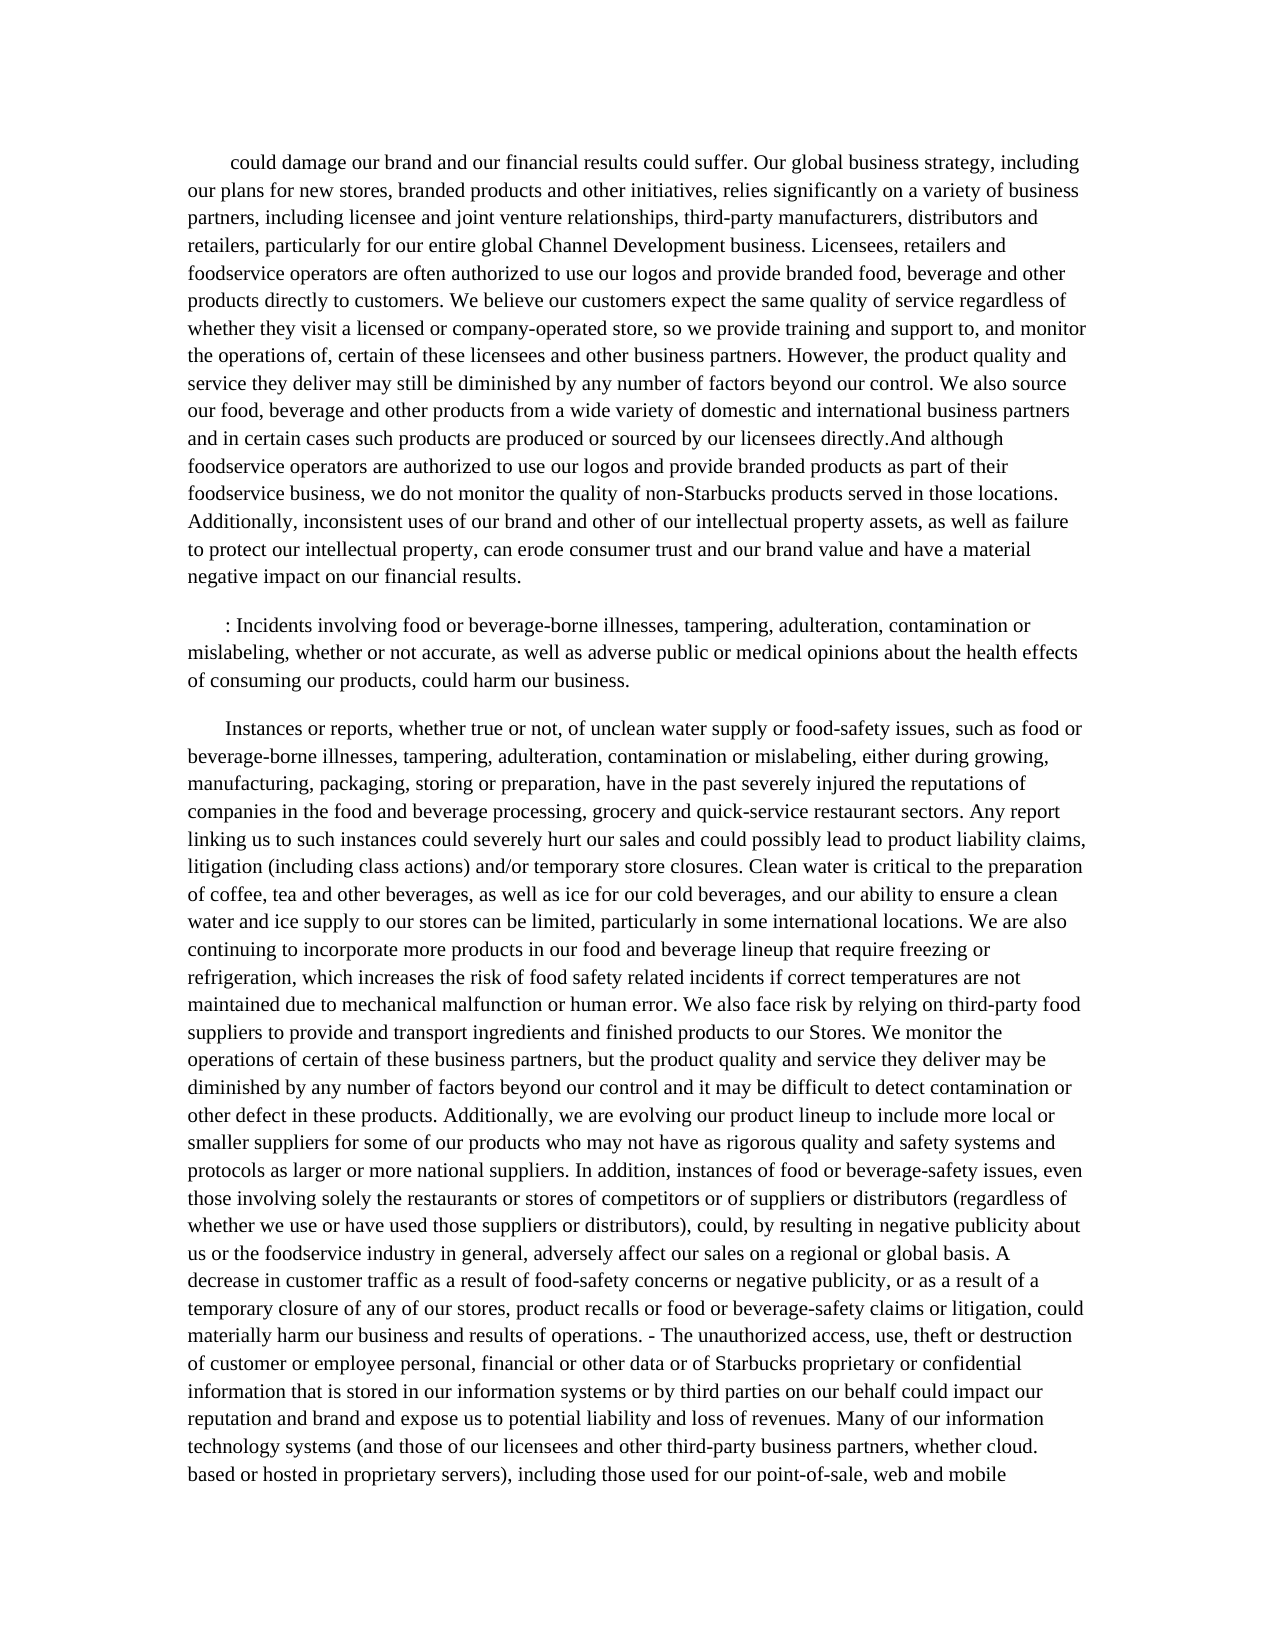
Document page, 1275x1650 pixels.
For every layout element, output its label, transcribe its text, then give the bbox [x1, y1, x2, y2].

text could damage our brand and our financial results could suffer. Our global business strategy, including our plans for new stores, branded products and other initiatives, relies significantly on a variety of business partners, including licensee and joint venture relationships, third-party manufacturers, distributors and retailers, particularly for our entire global Channel Development business. Licensees, retailers and foodservice operators are often authorized to use our logos and provide branded food, beverage and other products directly to customers. We believe our customers expect the same quality of service regardless of whether they visit a licensed or company-operated store, so we provide training and support to, and monitor the operations of, certain of these licensees and other business partners. However, the product quality and service they deliver may still be diminished by any number of factors beyond our control. We also source our food, beverage and other products from a wide variety of domestic and international business partners and in certain cases such products are produced or sourced by our licensees directly.And although foodservice operators are authorized to use our logos and provide branded products as part of their foodservice business, we do not monitor the quality of non-Starbucks products served in those locations. Additionally, inconsistent uses of our brand and other of our intellectual property assets, as well as failure to protect our intellectual property, can erode consumer trust and our brand value and have a material negative impact on our financial results. [187, 150, 1087, 588]
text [187, 716, 1087, 1486]
text : Incidents involving food or beverage-borne illnesses, tampering, adulteration, contamination or mislabeling, whether or not accurate, as well as adverse public or medical opinions about the health effects of consuming our products, could harm our business. [187, 612, 1087, 692]
